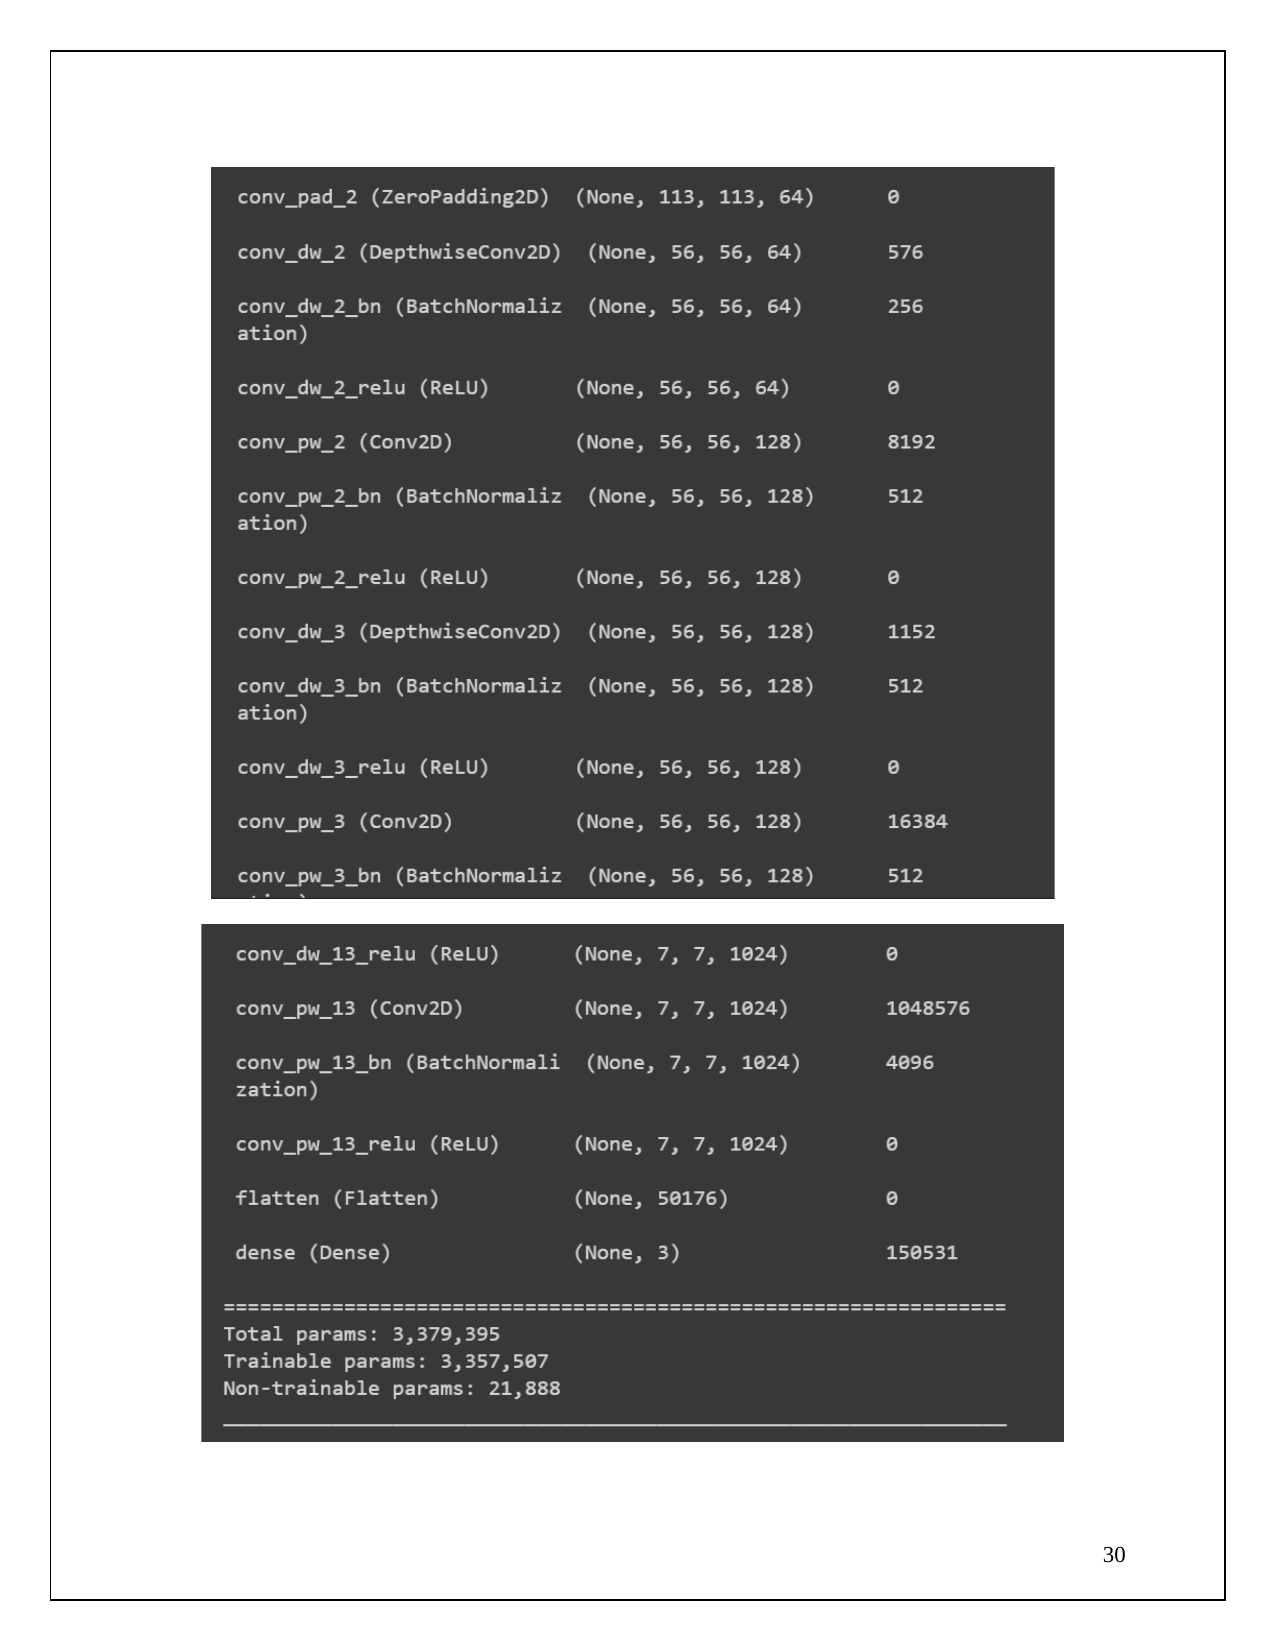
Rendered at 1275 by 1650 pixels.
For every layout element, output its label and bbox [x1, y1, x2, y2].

picture [201, 924, 1064, 1442]
picture [211, 167, 1055, 899]
